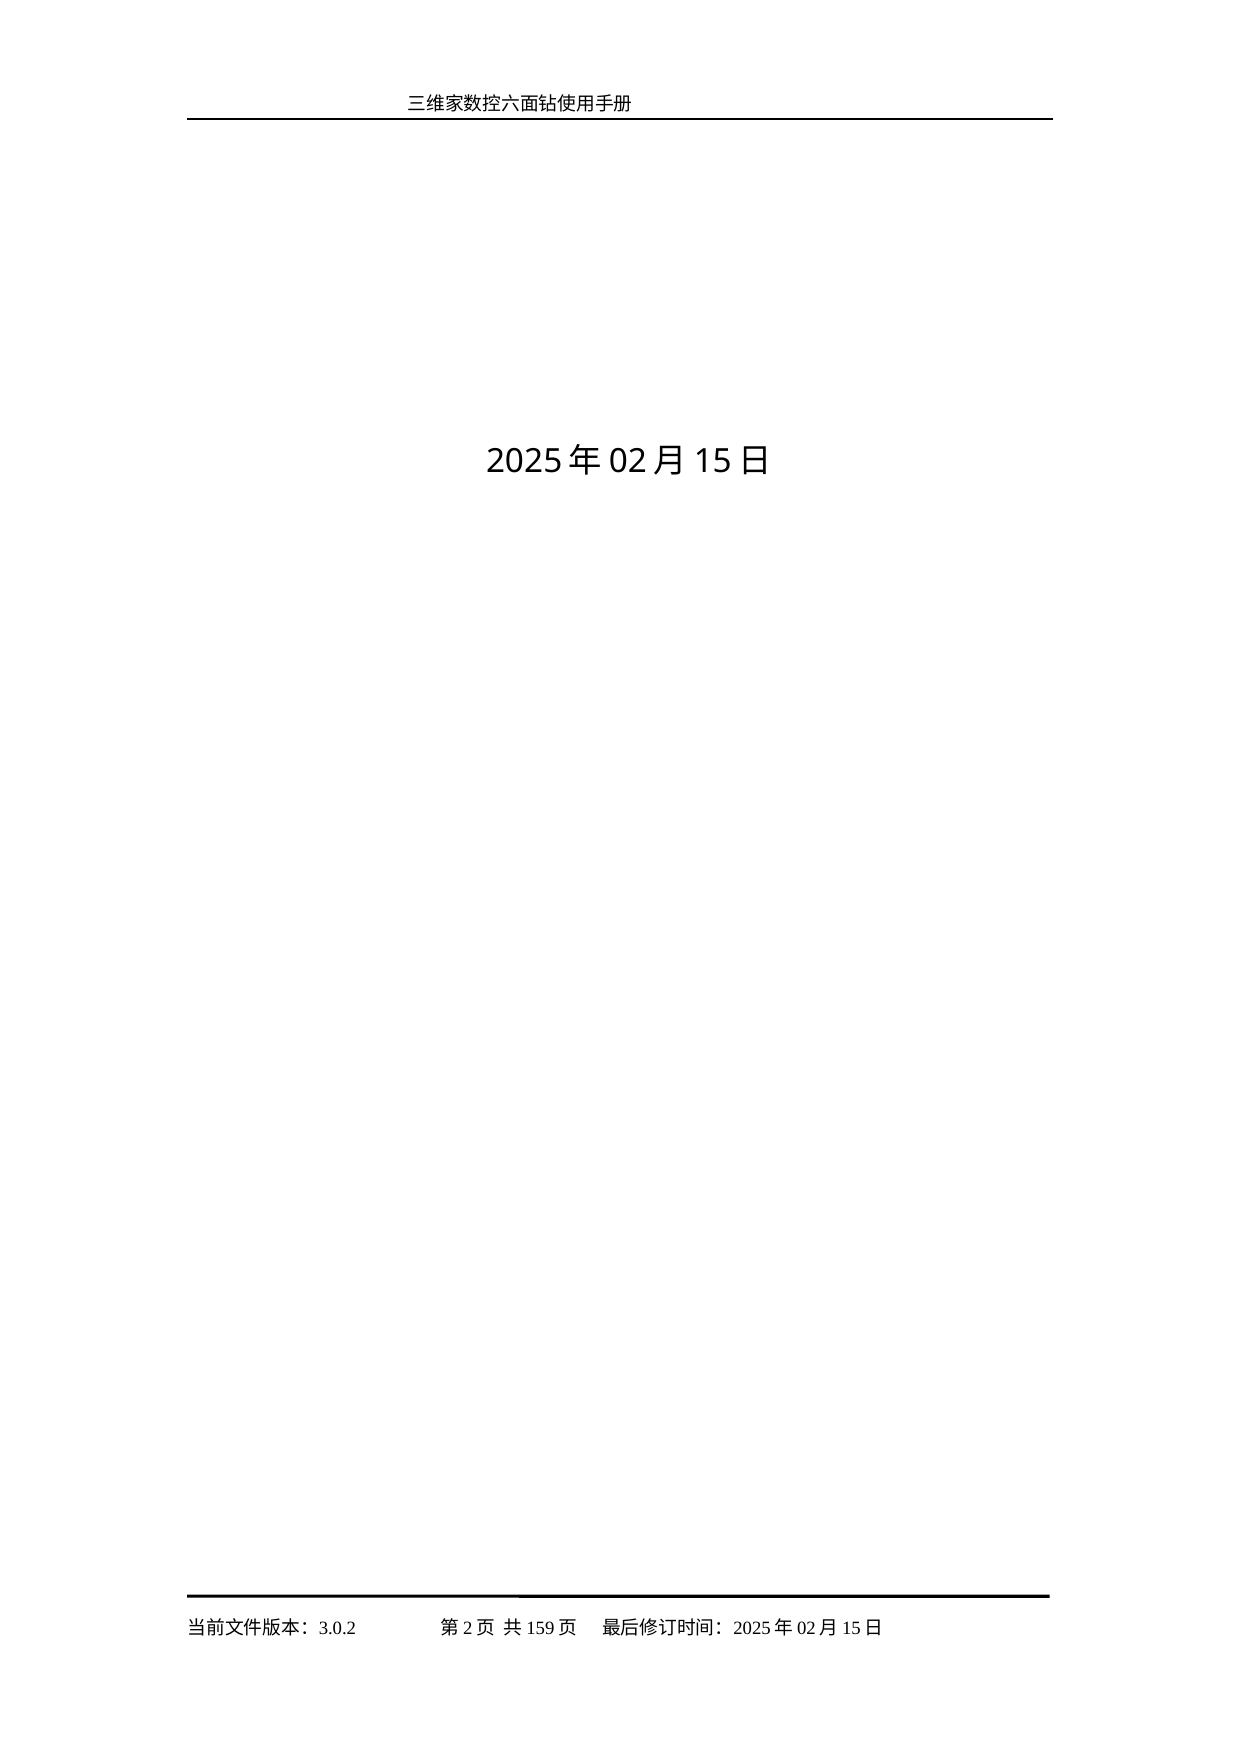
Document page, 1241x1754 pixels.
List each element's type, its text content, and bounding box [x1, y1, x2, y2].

text 2025年02月15日 [187, 425, 1053, 490]
